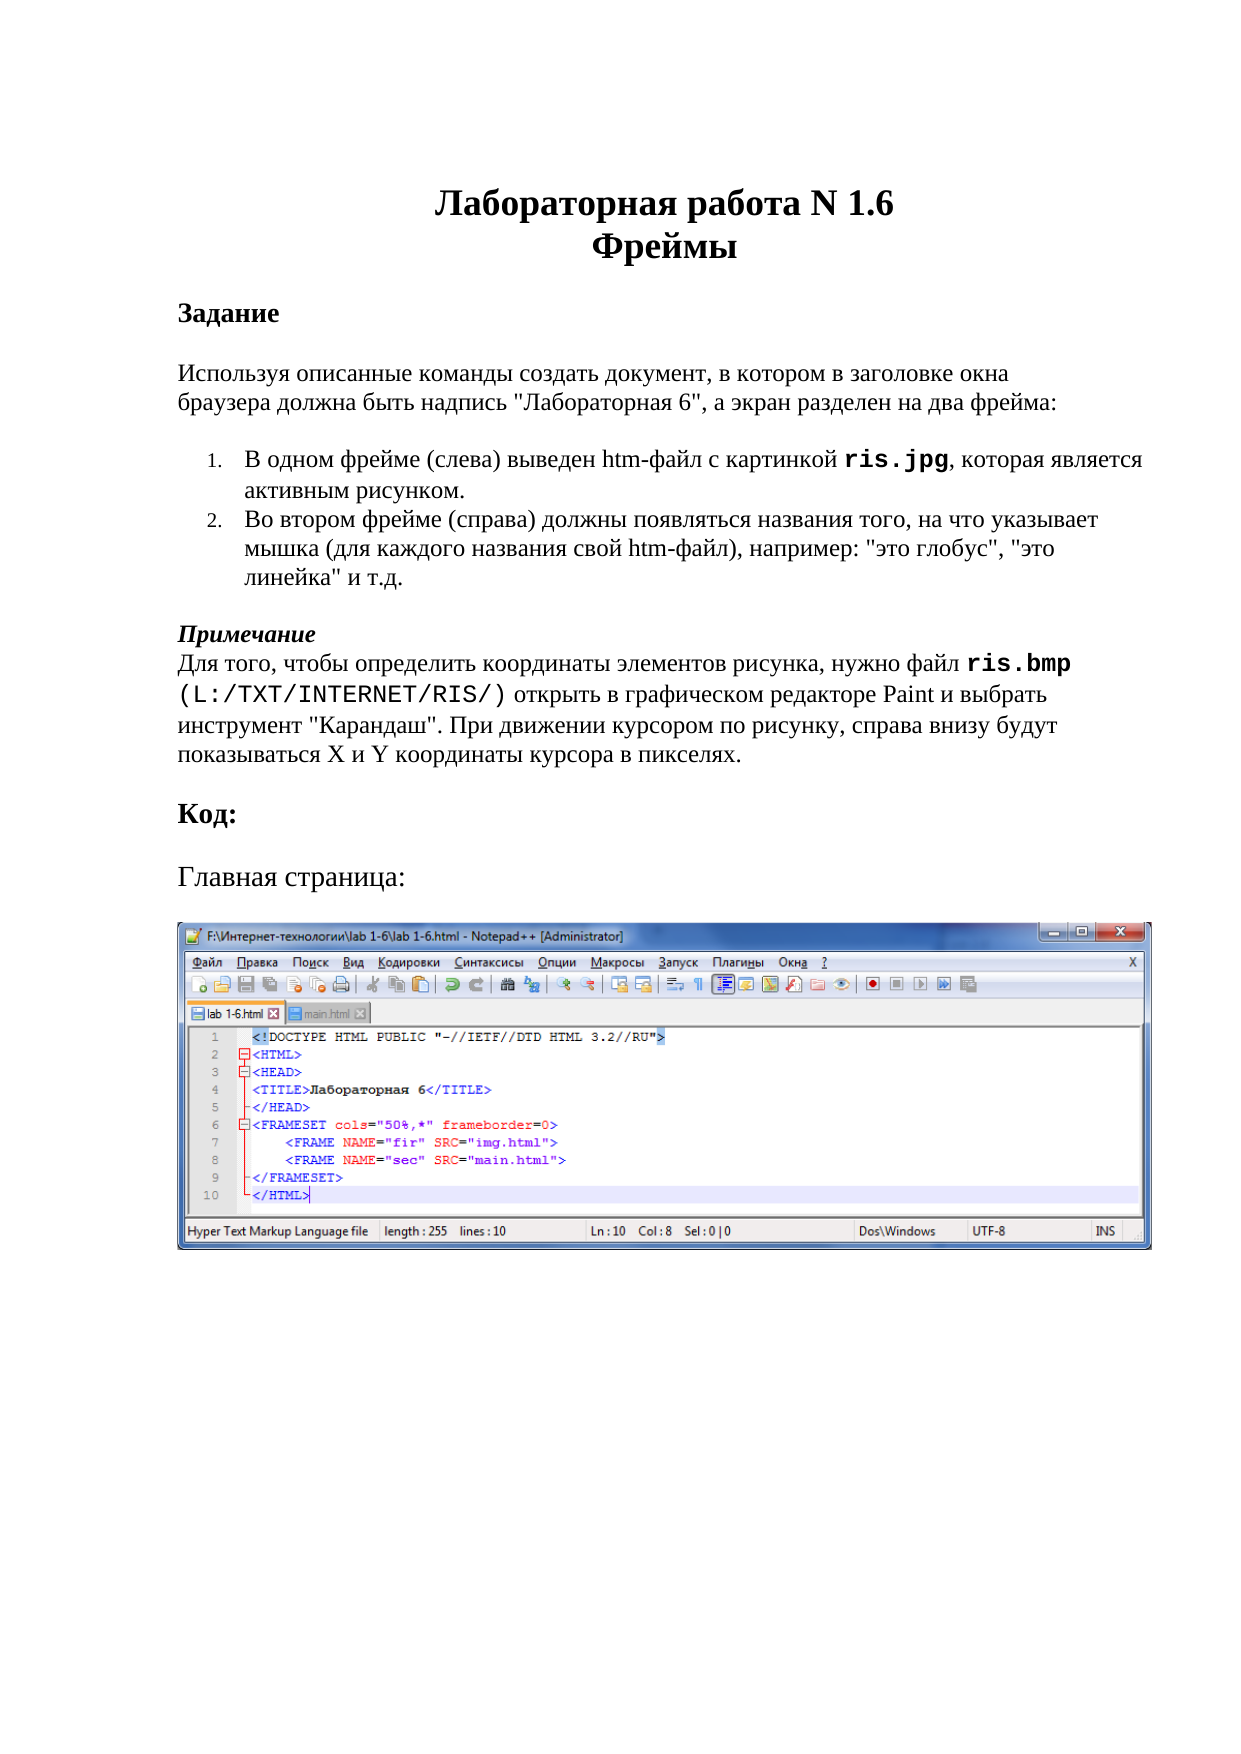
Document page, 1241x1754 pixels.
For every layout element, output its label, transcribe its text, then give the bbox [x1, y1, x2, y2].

text Главная страница: [177, 859, 1152, 893]
text Задание [177, 296, 1152, 329]
list Во втором фрейме (справа) должны появляться названия того, на что указывает мышка (для каждого названия свой htm-файл), например: "это глобус", "это линейка" и т.д. [207, 504, 1152, 590]
text Используя описанные команды создать документ, в котором в заголовке окна браузера должна быть надпись "Лабораторная 6", а экран разделен на два фрейма: [177, 358, 1152, 415]
text Примечание Для того, чтобы определить координаты элементов рисунка, нужно файл ris.bmp (L:/TXT/INTERNET/RIS/) открыть в графическом редакторе Paint и выбрать инструмент "Карандаш". При движении курсором по рисунку, справа внизу будут показываться X и Y координаты курсора в пикселях. [177, 619, 1152, 767]
list В одном фрейме (слева) выведен htm-файл с картинкой ris.jpg, которая является активным рисунком. [207, 444, 1152, 504]
text Код: [177, 797, 1152, 830]
text Лабораторная работа N 1.6 Фреймы [177, 181, 1152, 267]
picture [177, 922, 1152, 1250]
